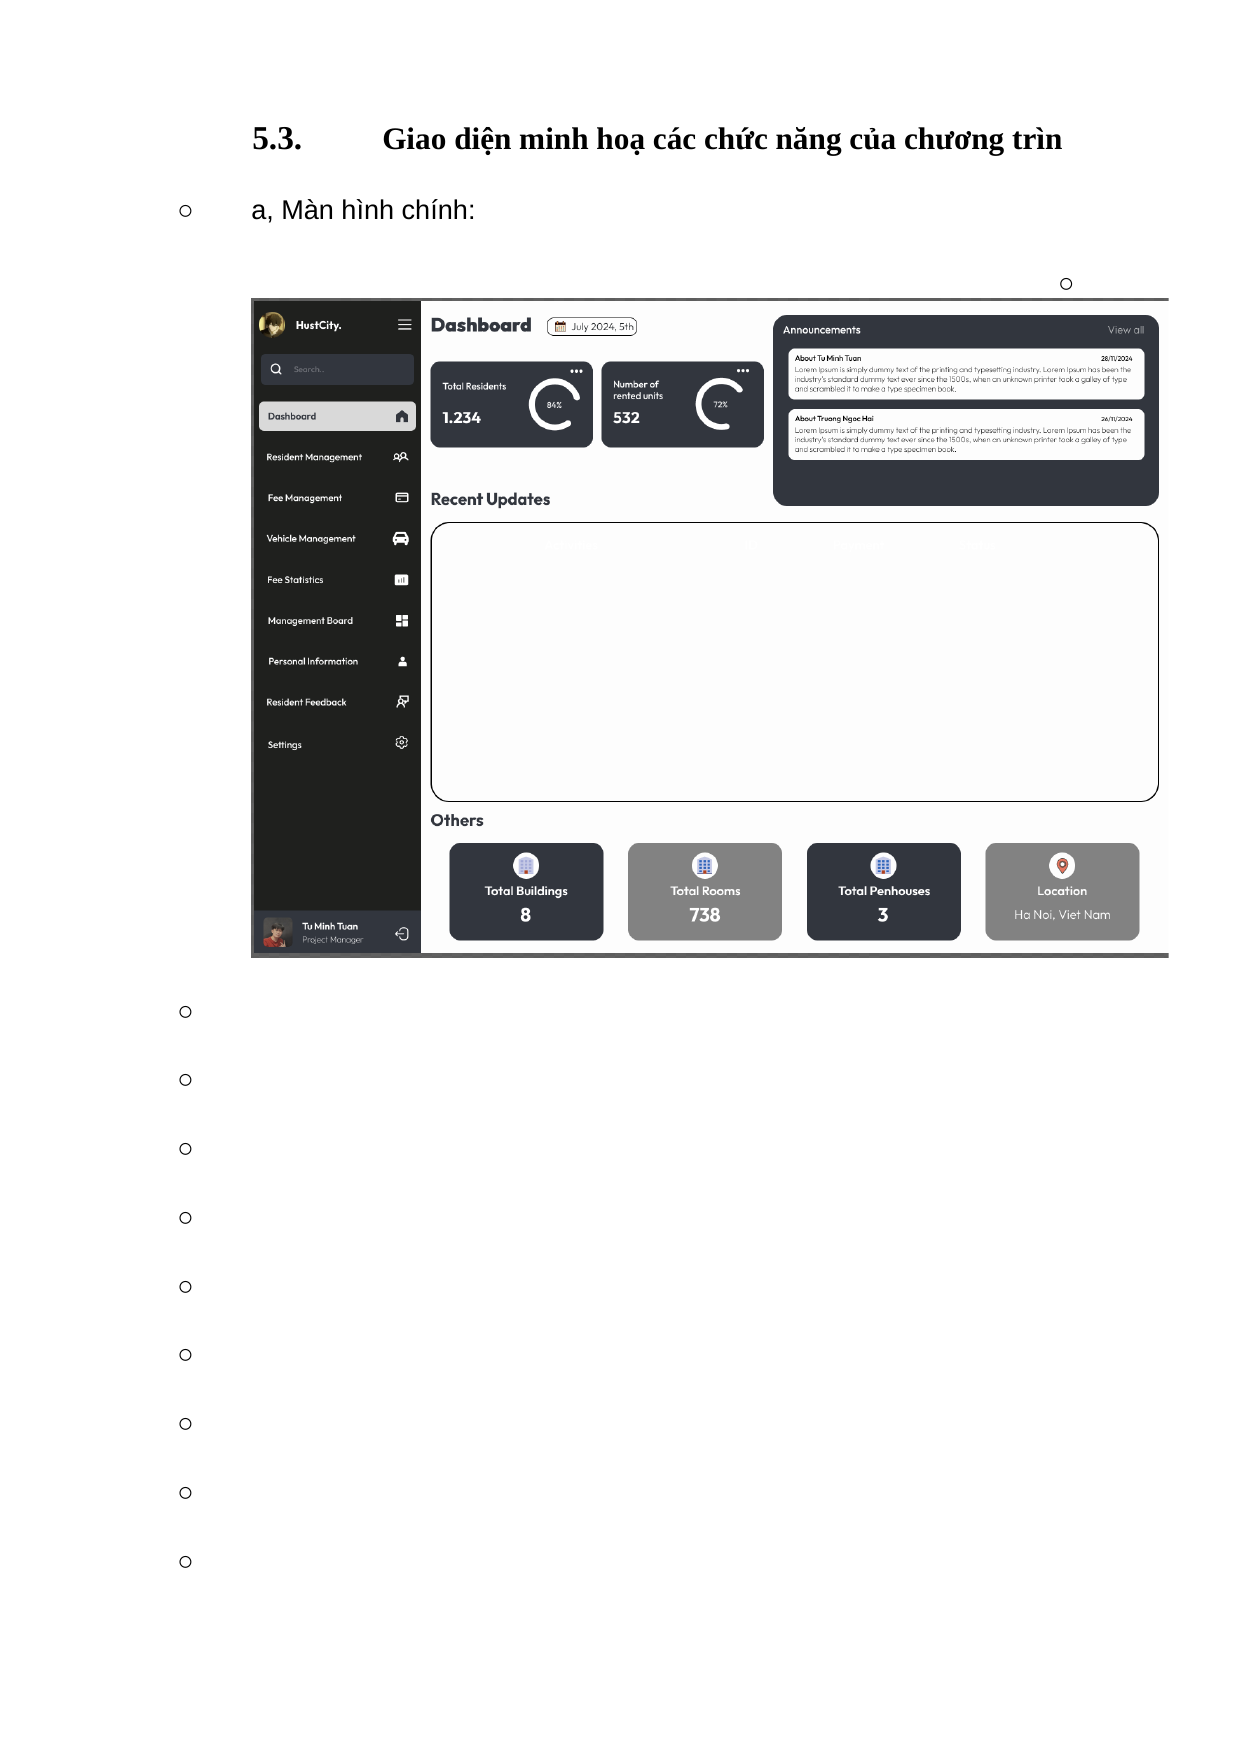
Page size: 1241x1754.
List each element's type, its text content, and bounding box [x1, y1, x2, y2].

picture [251, 298, 1169, 958]
subtitle Giao diện minh hoạ các chức năng của chương trìn [252, 118, 1134, 156]
subtitle a, Màn hình chính: [177, 194, 1134, 225]
